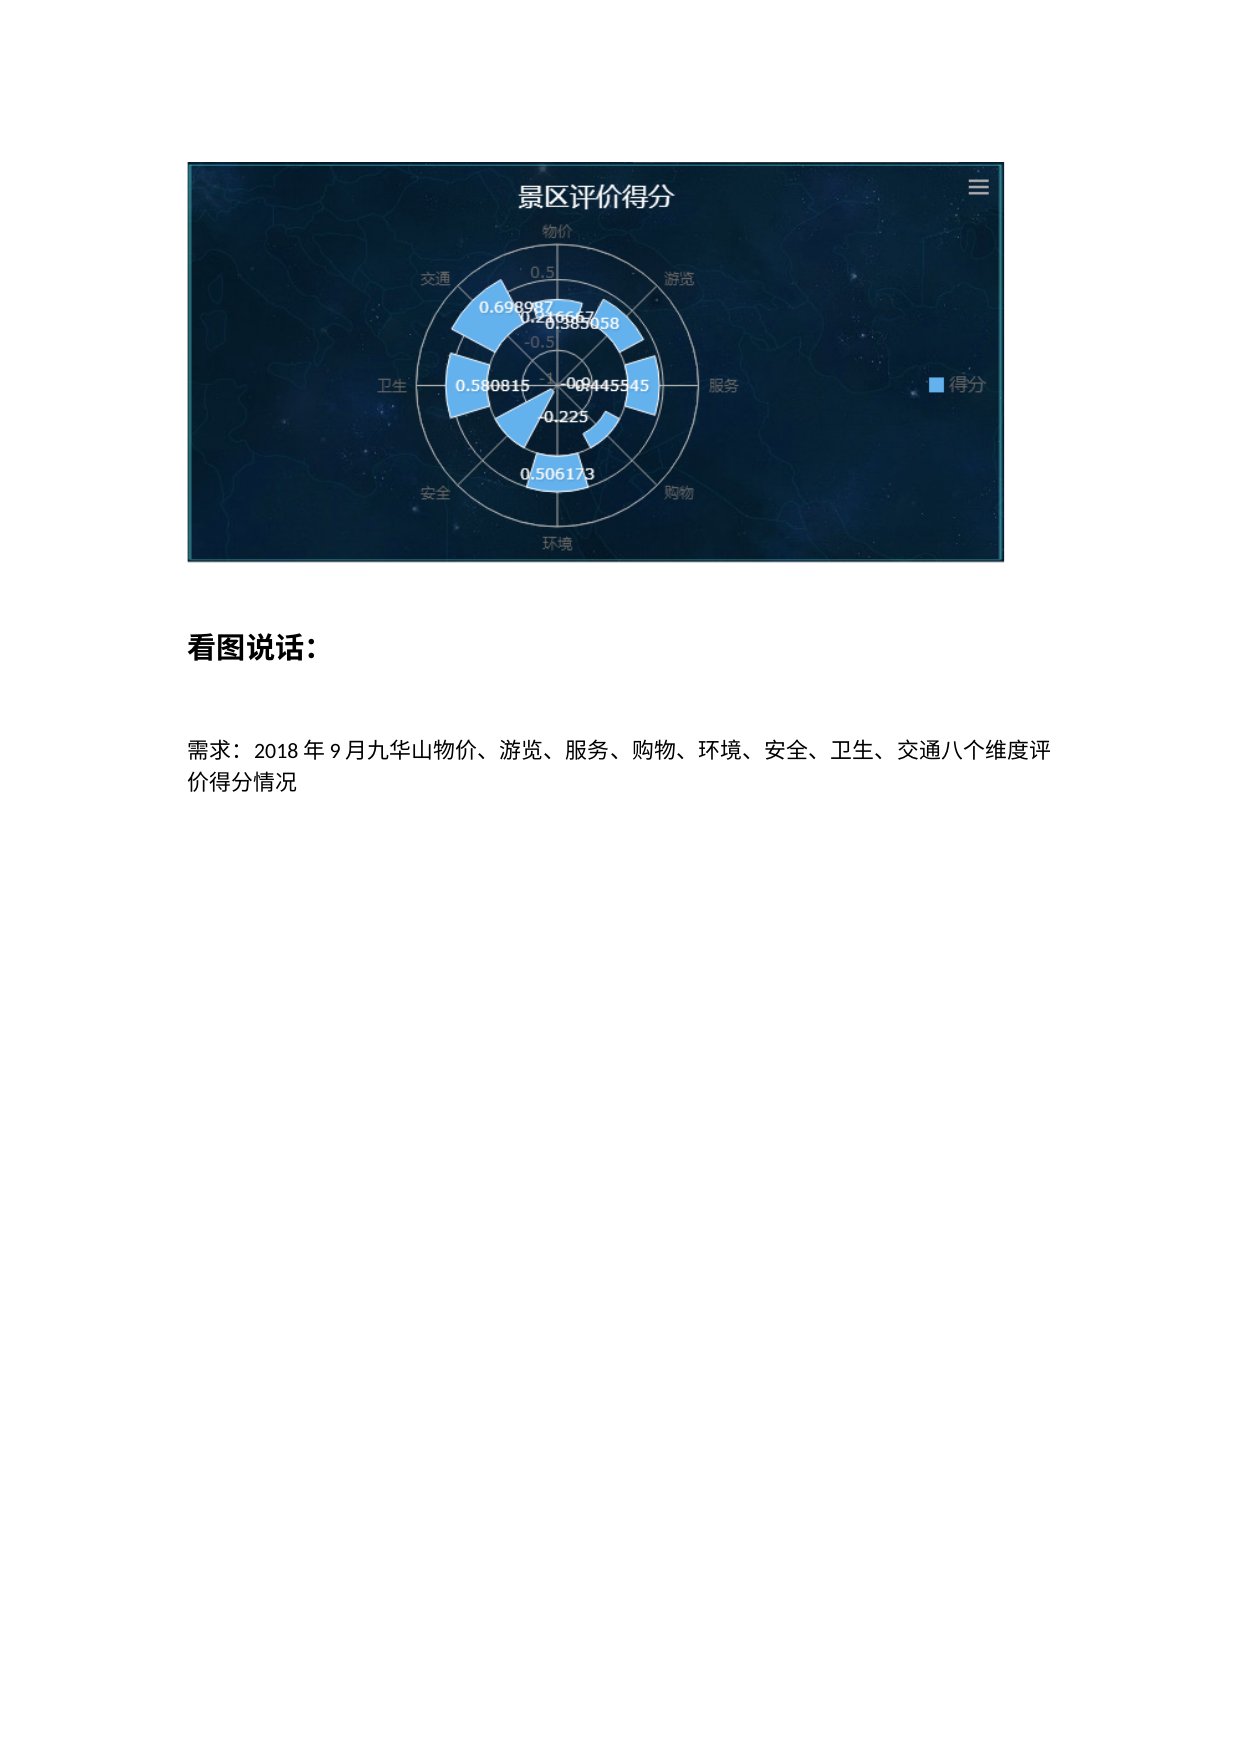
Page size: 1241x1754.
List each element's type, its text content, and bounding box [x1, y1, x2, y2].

picture [187, 162, 1005, 563]
subtitle 看图说话： [187, 614, 1053, 679]
text 需求：2018年9月九华山物价、游览、服务、购物、环境、安全、卫生、交通八个维度评价得分情况 [187, 732, 1053, 797]
